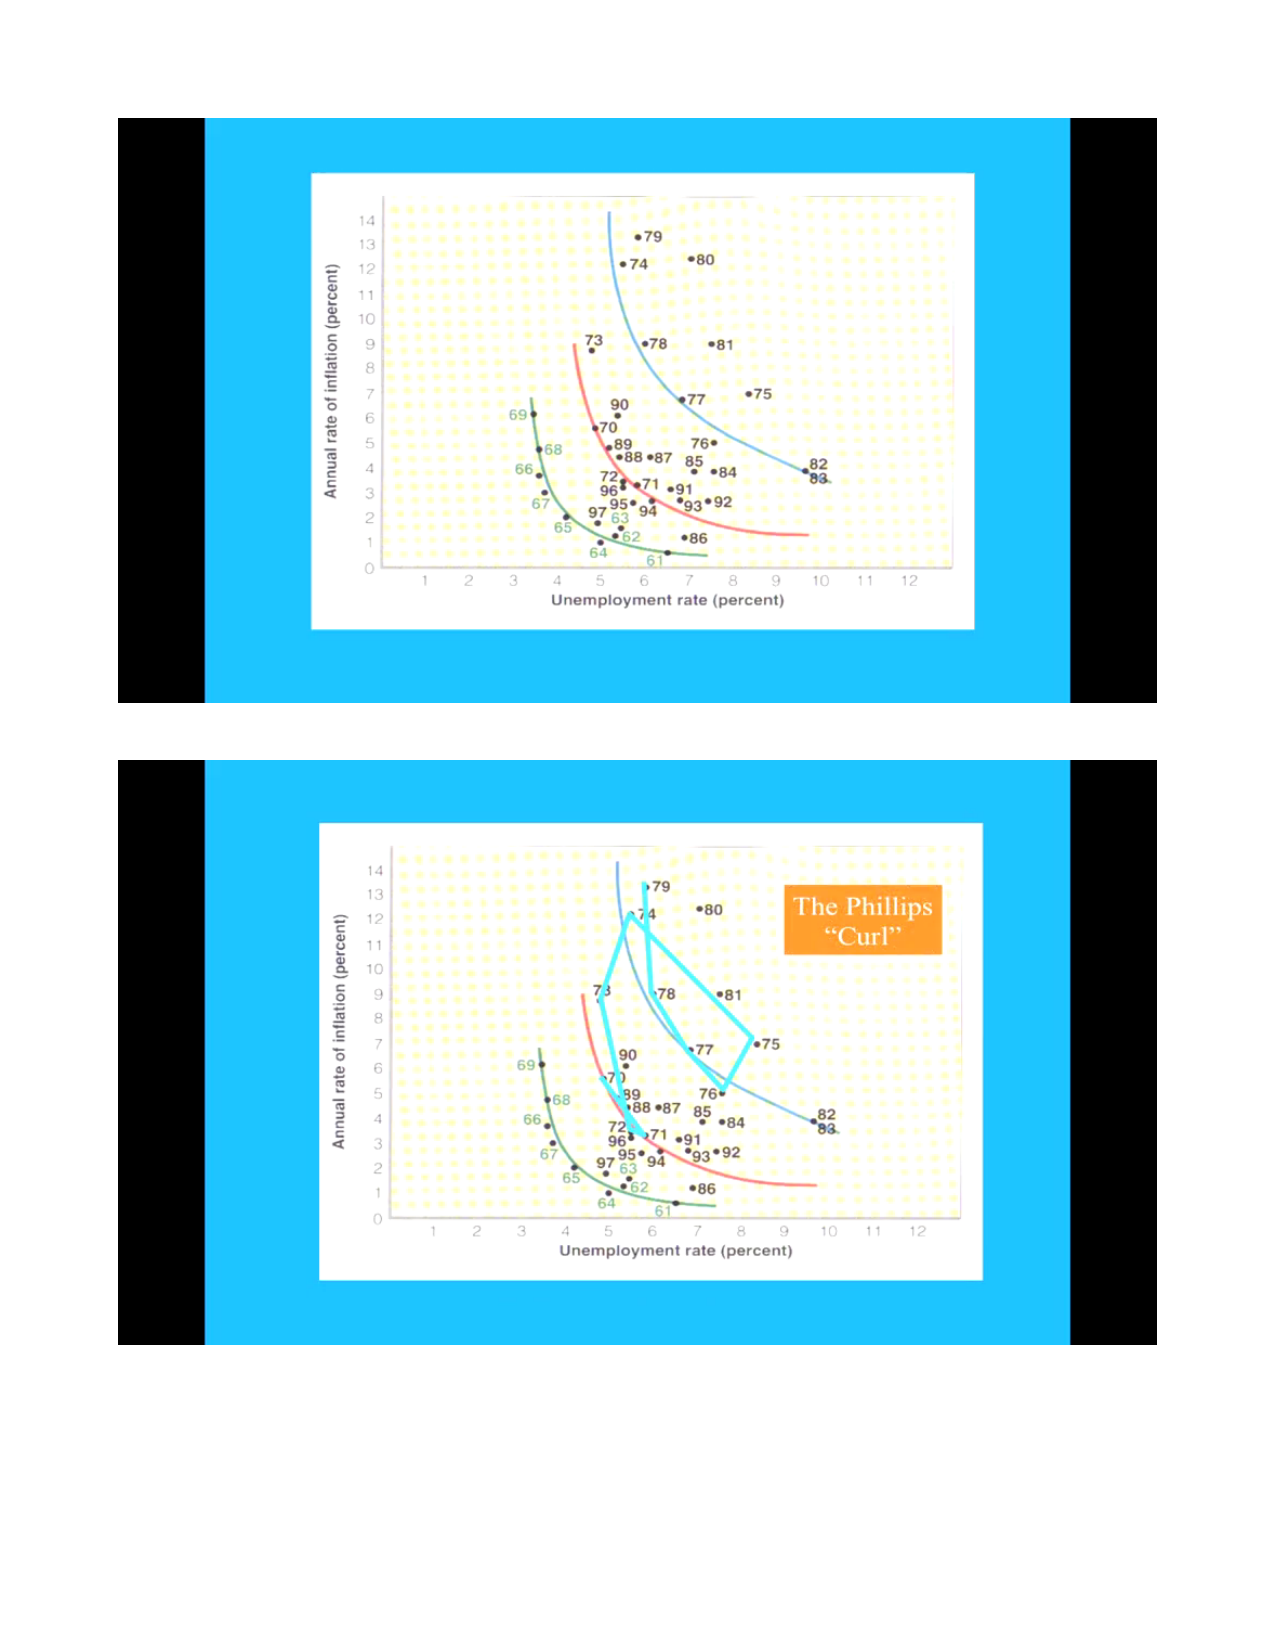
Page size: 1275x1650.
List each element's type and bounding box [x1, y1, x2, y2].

picture [118, 760, 1157, 1345]
picture [118, 118, 1157, 703]
